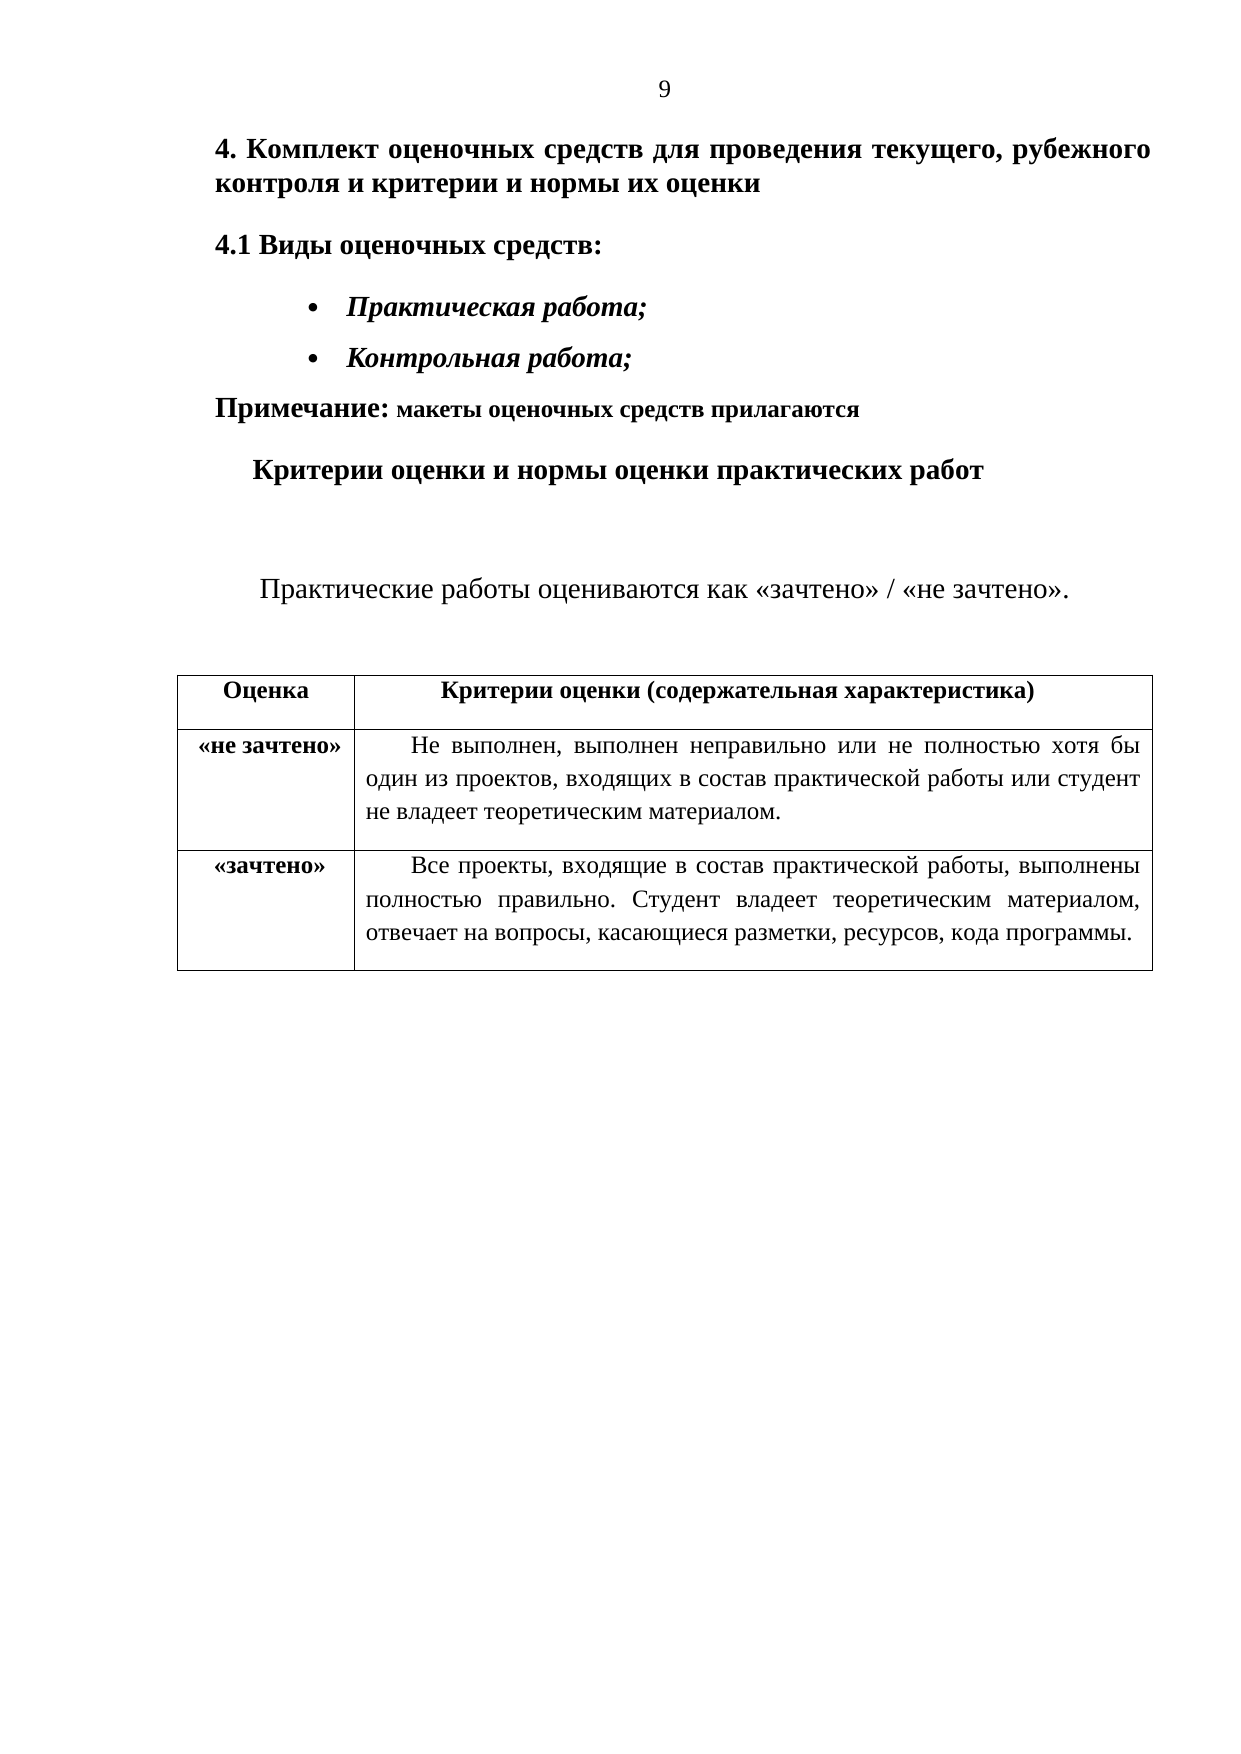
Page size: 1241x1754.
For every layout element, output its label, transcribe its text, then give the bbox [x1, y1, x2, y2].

text Критерии оценки и нормы оценки практических работ [252, 452, 1152, 486]
text 4.1 Виды оценочных средств: [215, 227, 1152, 261]
text 4. Комплект оценочных средств для проведения текущего, рубежного контроля и критерии и нормы их оценки [215, 131, 1152, 198]
list Практическая работа; [308, 289, 1152, 323]
text Примечание: макеты оценочных средств прилагаются [177, 390, 1152, 423]
table_cell «зачтено» [178, 851, 354, 970]
table_header Оценка [178, 676, 354, 729]
table_cell Все проекты, входящие в состав практической работы, выполнены полностью правильно. Студент владеет теоретическим материалом, отвечает на вопросы, касающиеся разметки, ресурсов, кода программы. [355, 851, 1152, 970]
table_cell «не зачтено» [178, 730, 354, 849]
list Контрольная работа; [308, 340, 1152, 373]
text Практические работы оцениваются как «зачтено» / «не зачтено». [177, 571, 1152, 604]
table_cell Не выполнен, выполнен неправильно или не полностью хотя бы один из проектов, входящих в состав практической работы или студент не владеет теоретическим материалом. [355, 730, 1152, 849]
table_header Критерии оценки (содержательная характеристика) [355, 676, 1152, 729]
